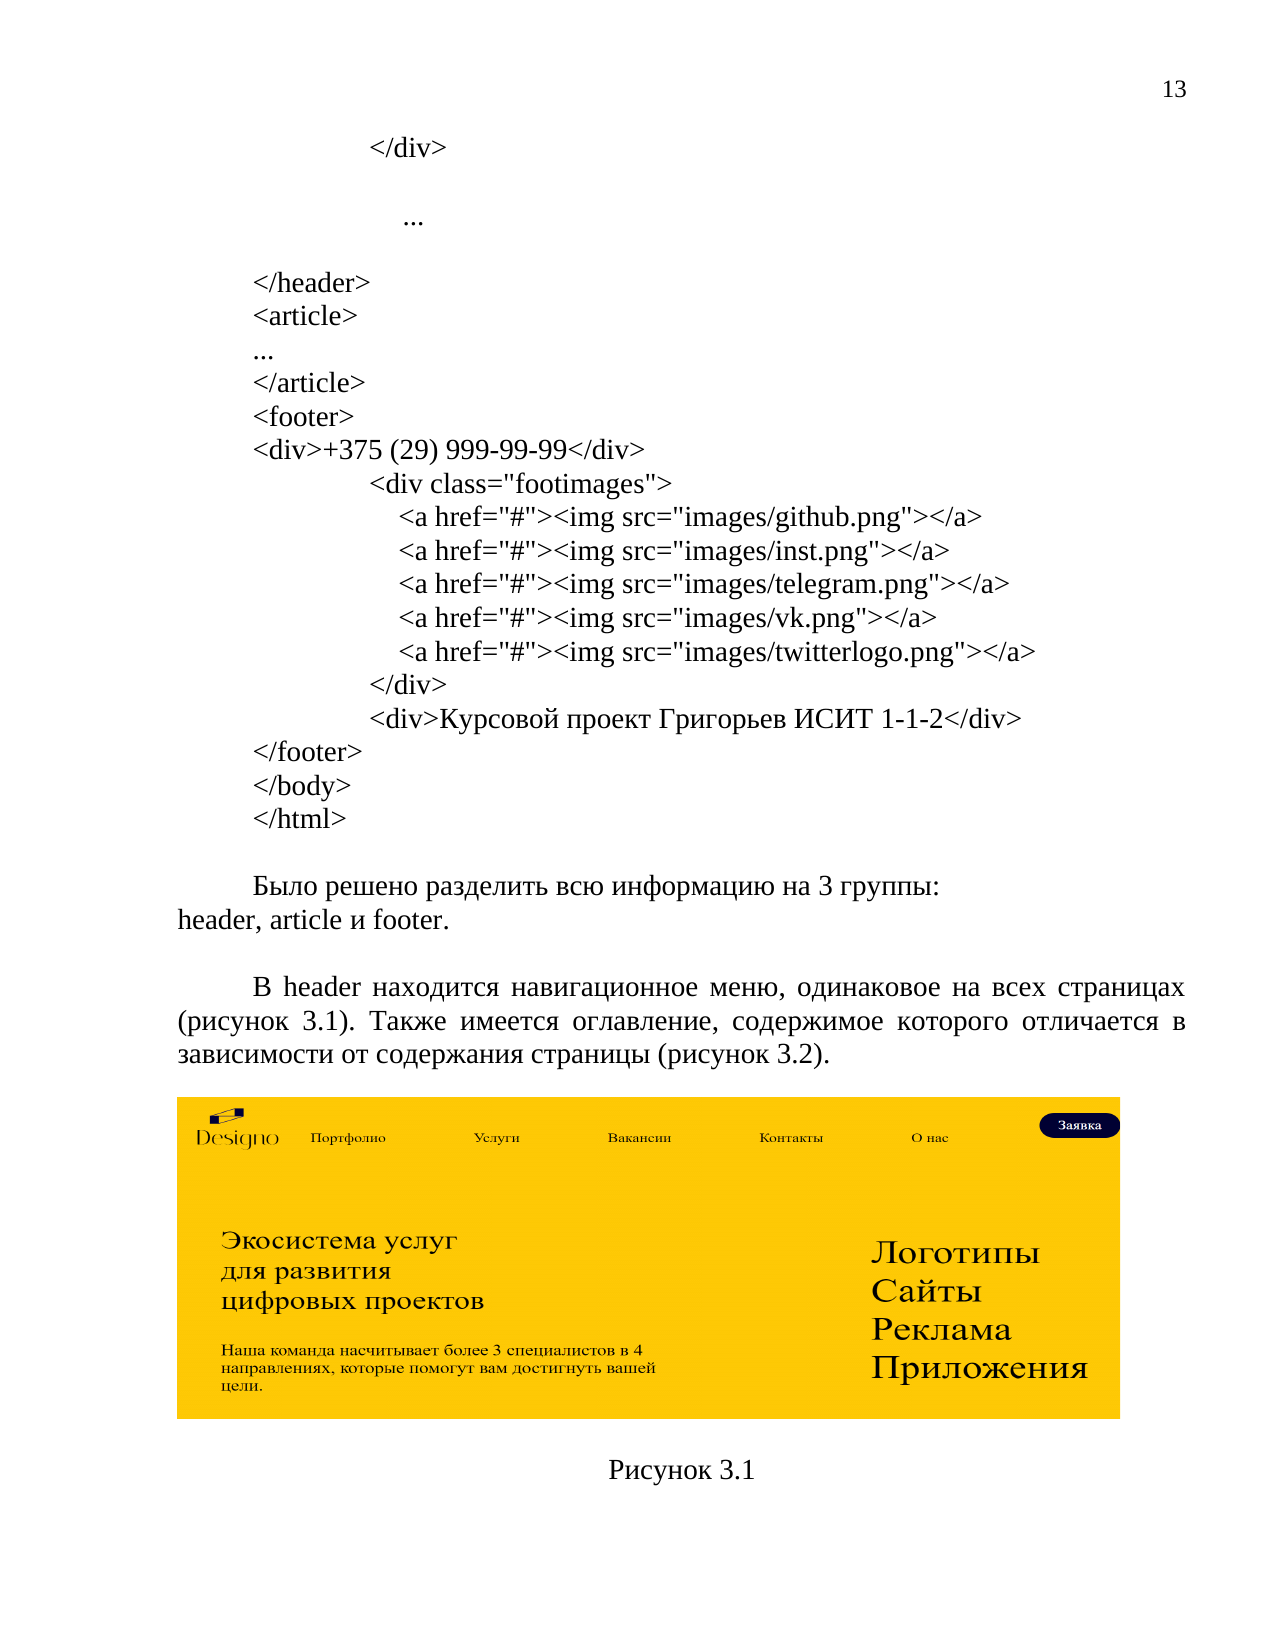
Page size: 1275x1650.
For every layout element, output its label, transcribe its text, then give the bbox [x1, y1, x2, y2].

text header, article и footer. [177, 902, 1186, 936]
text </div> [252, 131, 1186, 164]
text </header> [252, 265, 1186, 298]
text <a href="#"><img src="images/twitterlogo.png"></a> [252, 634, 1186, 667]
text Было решено разделить всю информацию на 3 группы: [177, 868, 1186, 902]
text </body> [177, 768, 1186, 801]
text <a href="#"><img src="images/github.png"></a> [252, 499, 1186, 533]
text Рисунок 3.1 [177, 1452, 1186, 1486]
text <a href="#"><img src="images/telegram.png"></a> [252, 567, 1186, 600]
text </footer> [252, 734, 1186, 768]
picture [177, 1097, 1121, 1419]
text ... [252, 198, 1186, 231]
text <div>+375 (29) 999-99-99</div> [252, 432, 1186, 466]
text <footer> [252, 399, 1186, 432]
text <div>Курсовой проект Григорьев ИСИТ 1-1-2</div> [252, 701, 1186, 734]
text </article> [252, 365, 1186, 399]
text <a href="#"><img src="images/inst.png"></a> [252, 533, 1186, 567]
text В header находится навигационное меню, одинаковое на всех страницах (рисунок 3.1). Также имеется оглавление, содержимое которого отличается в зависимости от содержания страницы (рисунок 3.2). [177, 969, 1186, 1070]
text ... [252, 332, 1186, 365]
text </div> [252, 667, 1186, 701]
text <div class="footimages"> [252, 466, 1186, 499]
text <a href="#"><img src="images/vk.png"></a> [252, 600, 1186, 634]
text <article> [252, 298, 1186, 332]
text </html> [177, 801, 1186, 835]
